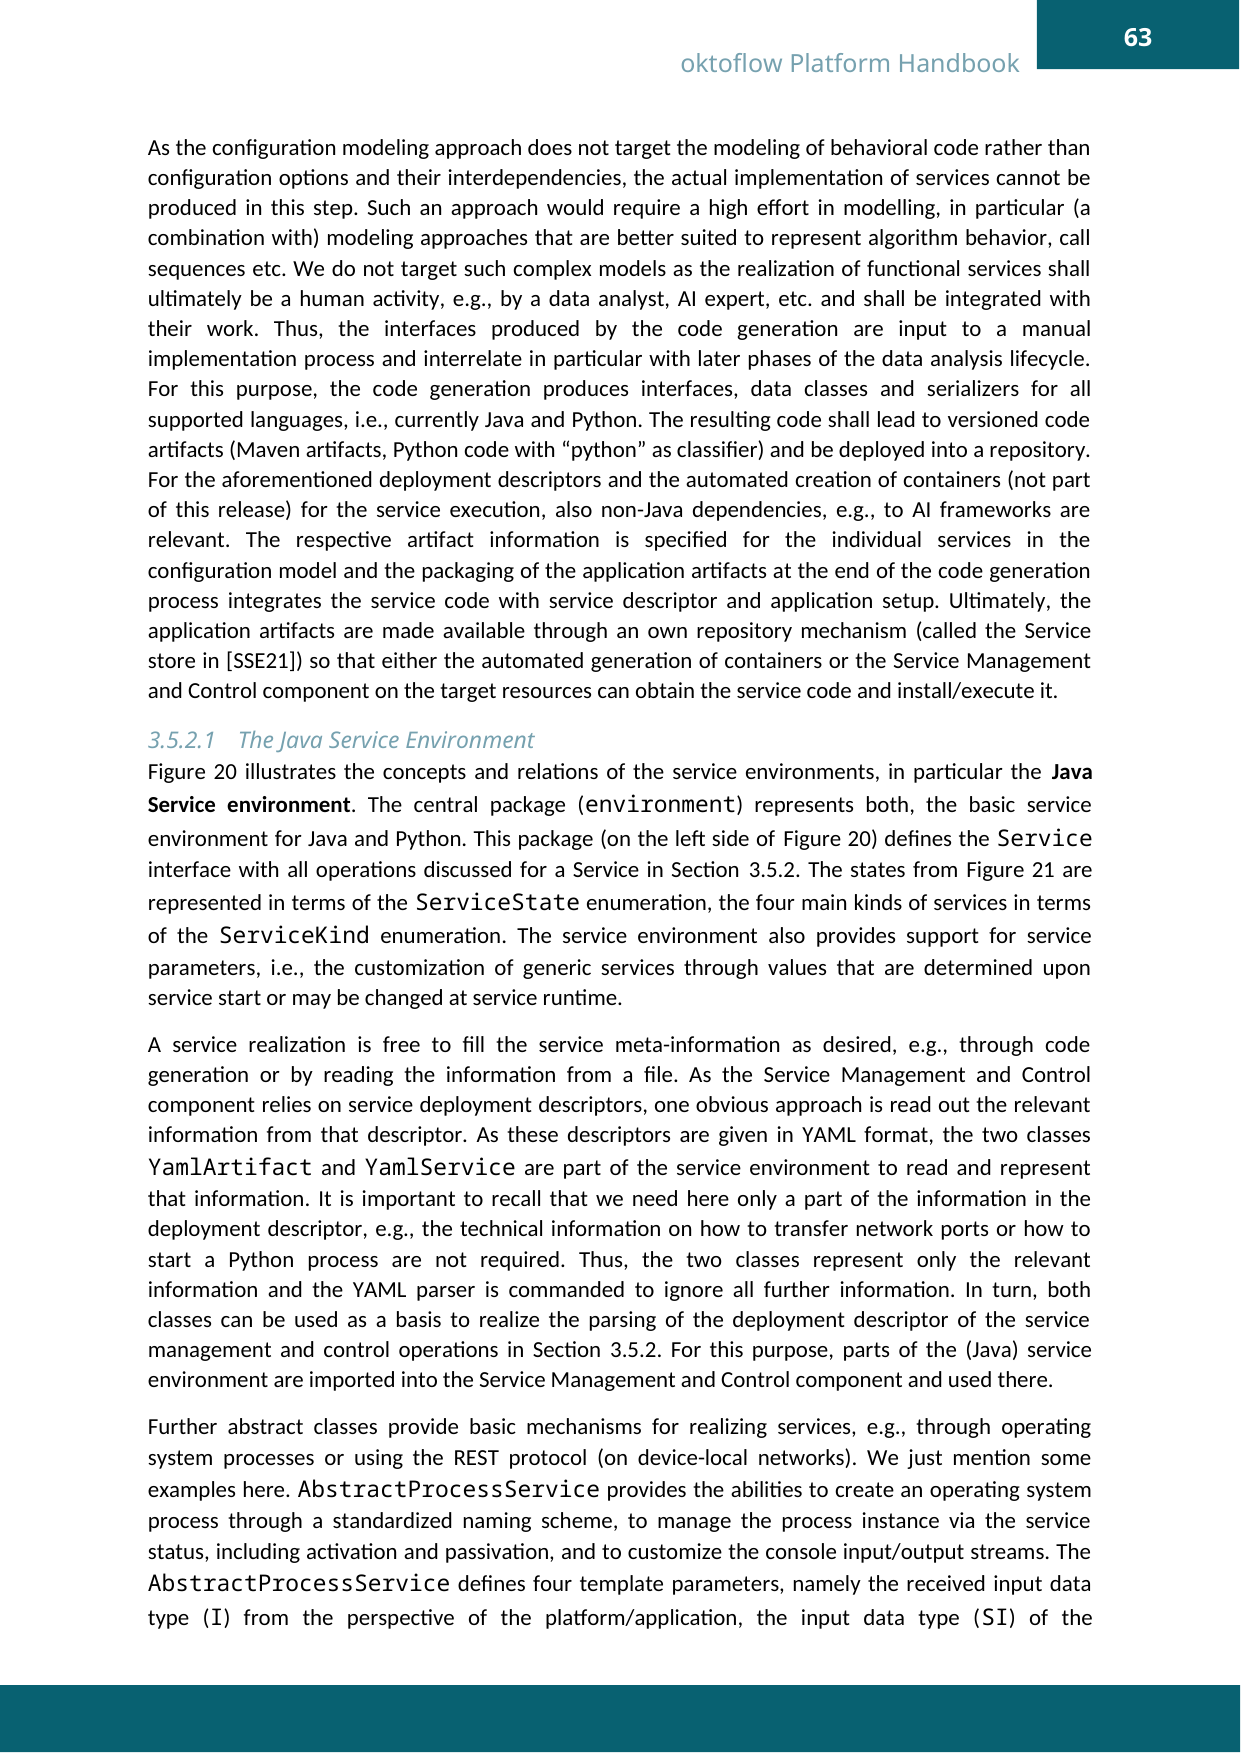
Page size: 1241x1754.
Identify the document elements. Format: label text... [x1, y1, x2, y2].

text Figure 20 illustrates the concepts and relations of the service environments, in particular the Java Service environment. The central package (environment) represents both, the basic service environment for Java and Python. This package (on the left side of Figure 20) defines the Service interface with all operations discussed for a Service in Section 3.5.2. The states from Figure 21 are represented in terms of the ServiceState enumeration, the four main kinds of services in terms of the ServiceKind enumeration. The service environment also provides support for service parameters, i.e., the customization of generic services through values that are determined upon service start or may be changed at service runtime. [148, 757, 1093, 1011]
text As the configuration modeling approach does not target the modeling of behavioral code rather than configuration options and their interdependencies, the actual implementation of services cannot be produced in this step. Such an approach would require a high effort in modelling, in particular (a combination with) modeling approaches that are better suited to represent algorithm behavior, call sequences etc. We do not target such complex models as the realization of functional services shall ultimately be a human activity, e.g., by a data analyst, AI expert, etc. and shall be integrated with their work. Thus, the interfaces produced by the code generation are input to a manual implementation process and interrelate in particular with later phases of the data analysis lifecycle. For this purpose, the code generation produces interfaces, data classes and serializers for all supported languages, i.e., currently Java and Python. The resulting code shall lead to versioned code artifacts (Maven artifacts, Python code with “python” as classifier) and be deployed into a repository. For the aforementioned deployment descriptors and the automated creation of containers (not part of this release) for the service execution, also non-Java dependencies, e.g., to AI frameworks are relevant. The respective artifact information is specified for the individual services in the configuration model and the packaging of the application artifacts at the end of the code generation process integrates the service code with service descriptor and application setup. Ultimately, the application artifacts are made available through an own repository mechanism (called the Service store in [SSE21]) so that either the automated generation of containers or the Service Management and Control component on the target resources can obtain the service code and install/execute it. [148, 133, 1093, 705]
subtitle The Java Service Environment [148, 723, 1093, 755]
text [148, 1412, 1093, 1632]
text A service realization is free to fill the service meta-information as desired, e.g., through code generation or by reading the information from a file. As the Service Management and Control component relies on service deployment descriptors, one obvious approach is read out the relevant information from that descriptor. As these descriptors are given in YAML format, the two classes YamlArtifact and YamlService are part of the service environment to read and represent that information. It is important to recall that we need here only a part of the information in the deployment descriptor, e.g., the technical information on how to transfer network ports or how to start a Python process are not required. Thus, the two classes represent only the relevant information and the YAML parser is commanded to ignore all further information. In turn, both classes can be used as a basis to realize the parsing of the deployment descriptor of the service management and control operations in Section 3.5.2. For this purpose, parts of the (Java) service environment are imported into the Service Management and Control component and used there. [148, 1030, 1093, 1394]
